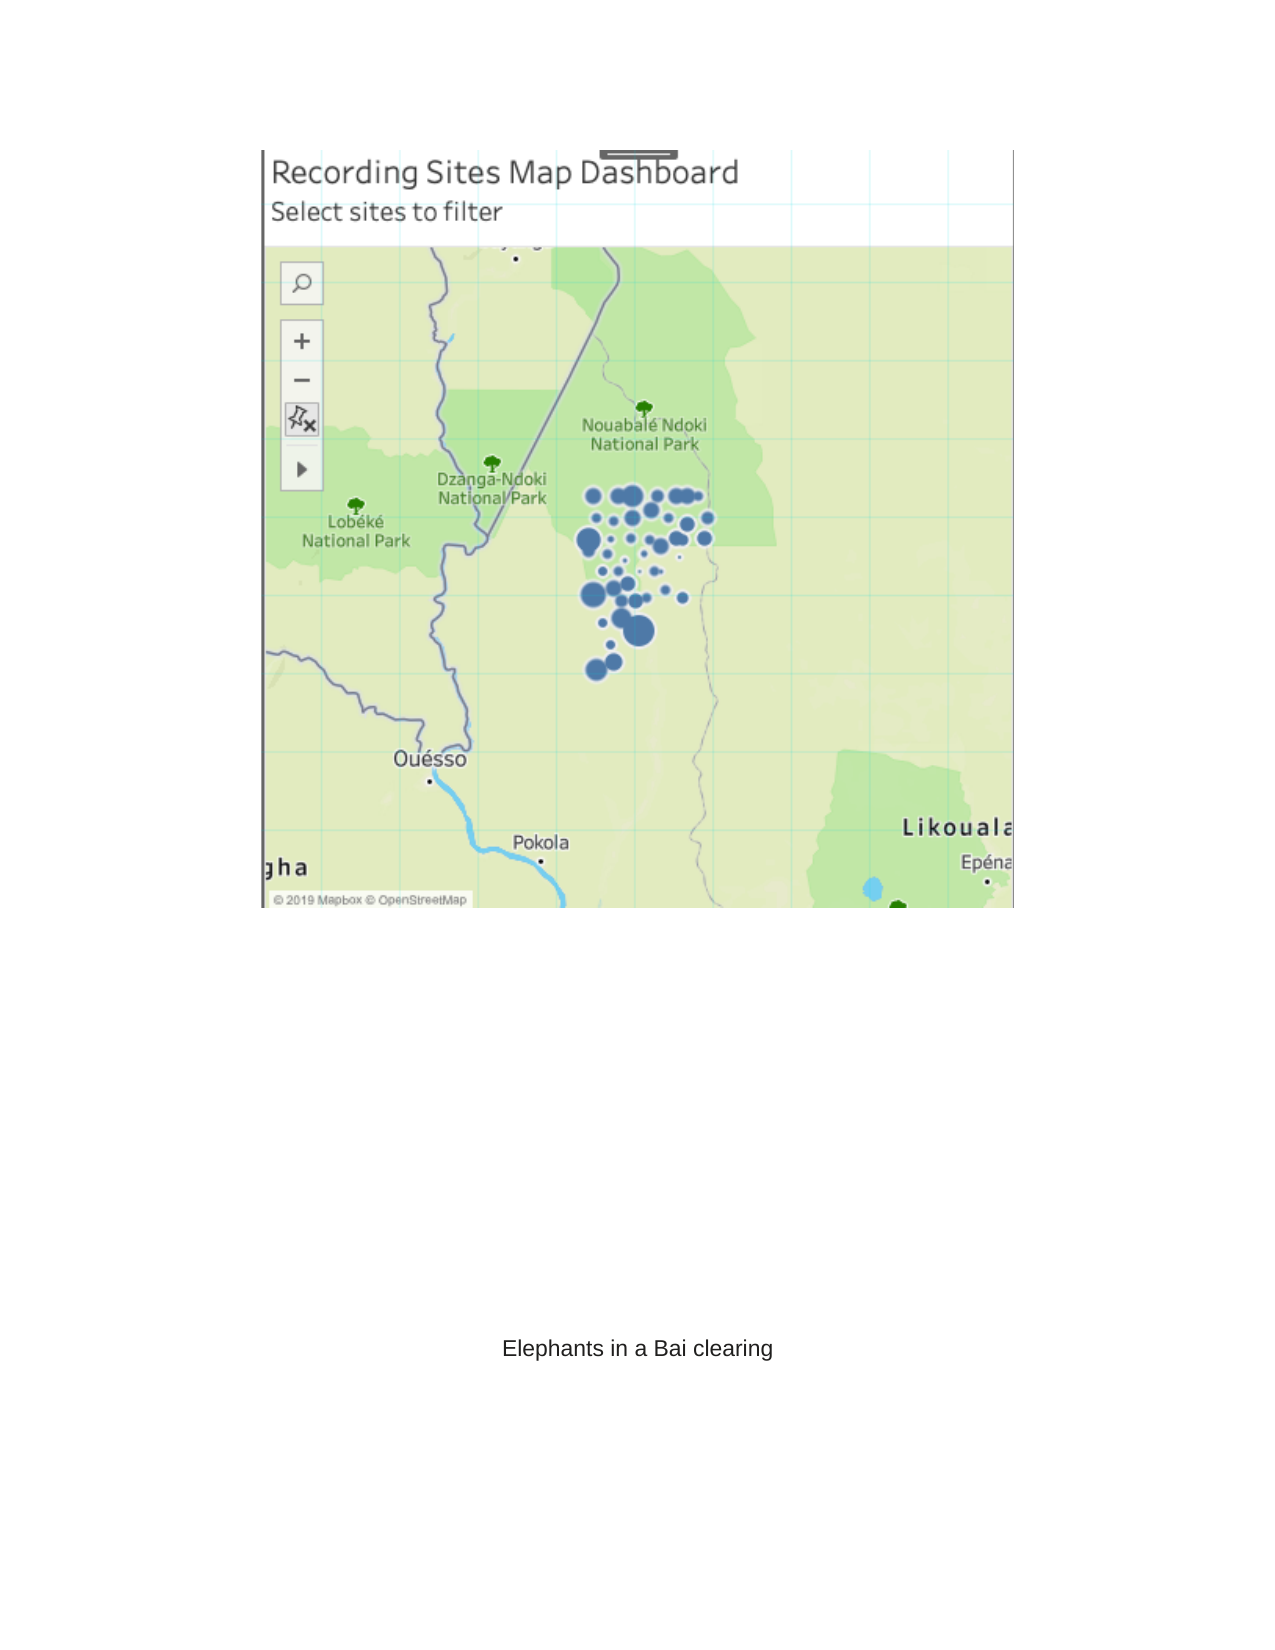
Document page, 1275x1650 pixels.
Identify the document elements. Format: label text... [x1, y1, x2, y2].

text Elephants in a Bai clearing [150, 1334, 1125, 1361]
picture [261, 150, 1014, 908]
